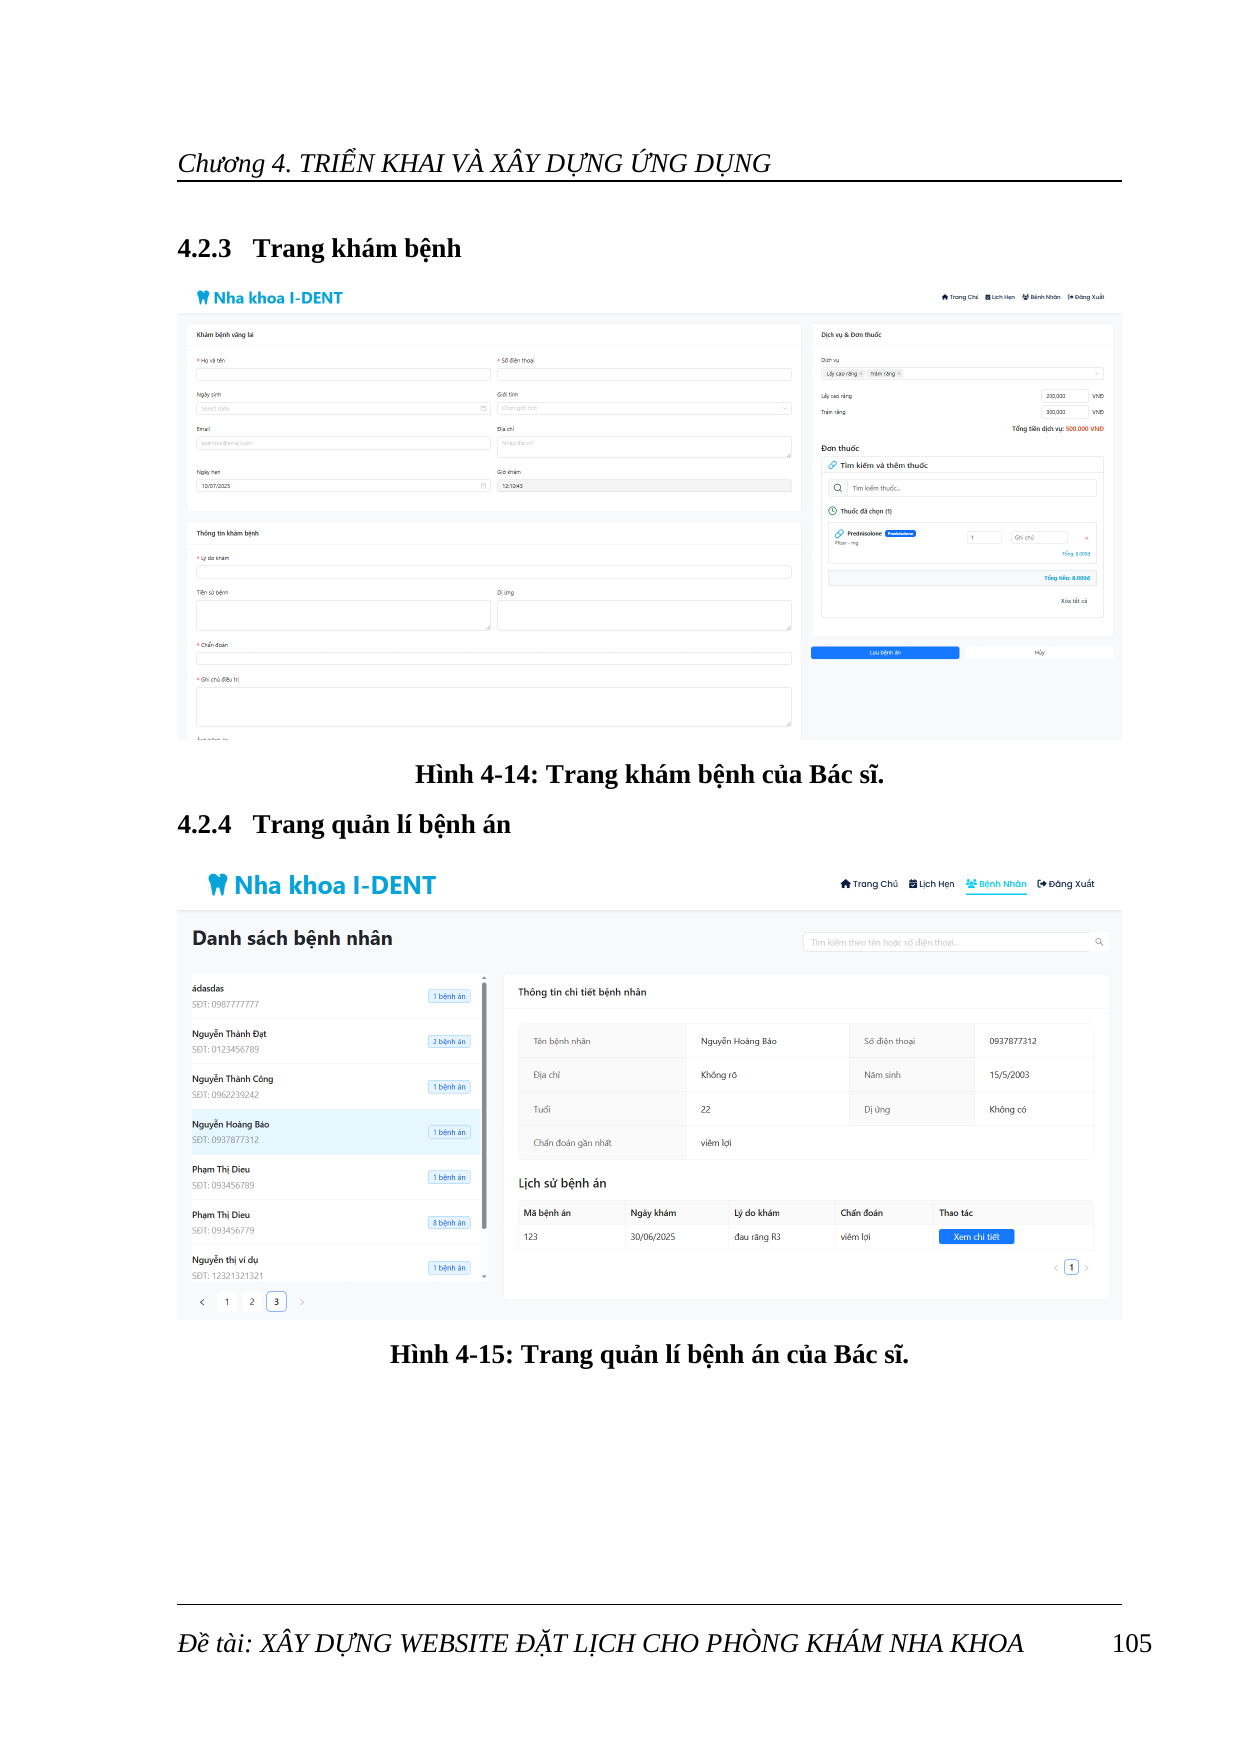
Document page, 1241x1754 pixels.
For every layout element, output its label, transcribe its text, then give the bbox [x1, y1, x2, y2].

picture [177, 282, 1123, 740]
picture [177, 858, 1123, 1320]
text Hình 4-14: Trang khám bệnh của Bác sĩ. [177, 758, 1122, 790]
list Trang quản lí bệnh án [177, 808, 1122, 839]
text Hình 4-15: Trang quản lí bệnh án của Bác sĩ. [177, 1338, 1122, 1369]
list Trang khám bệnh [177, 232, 1122, 263]
